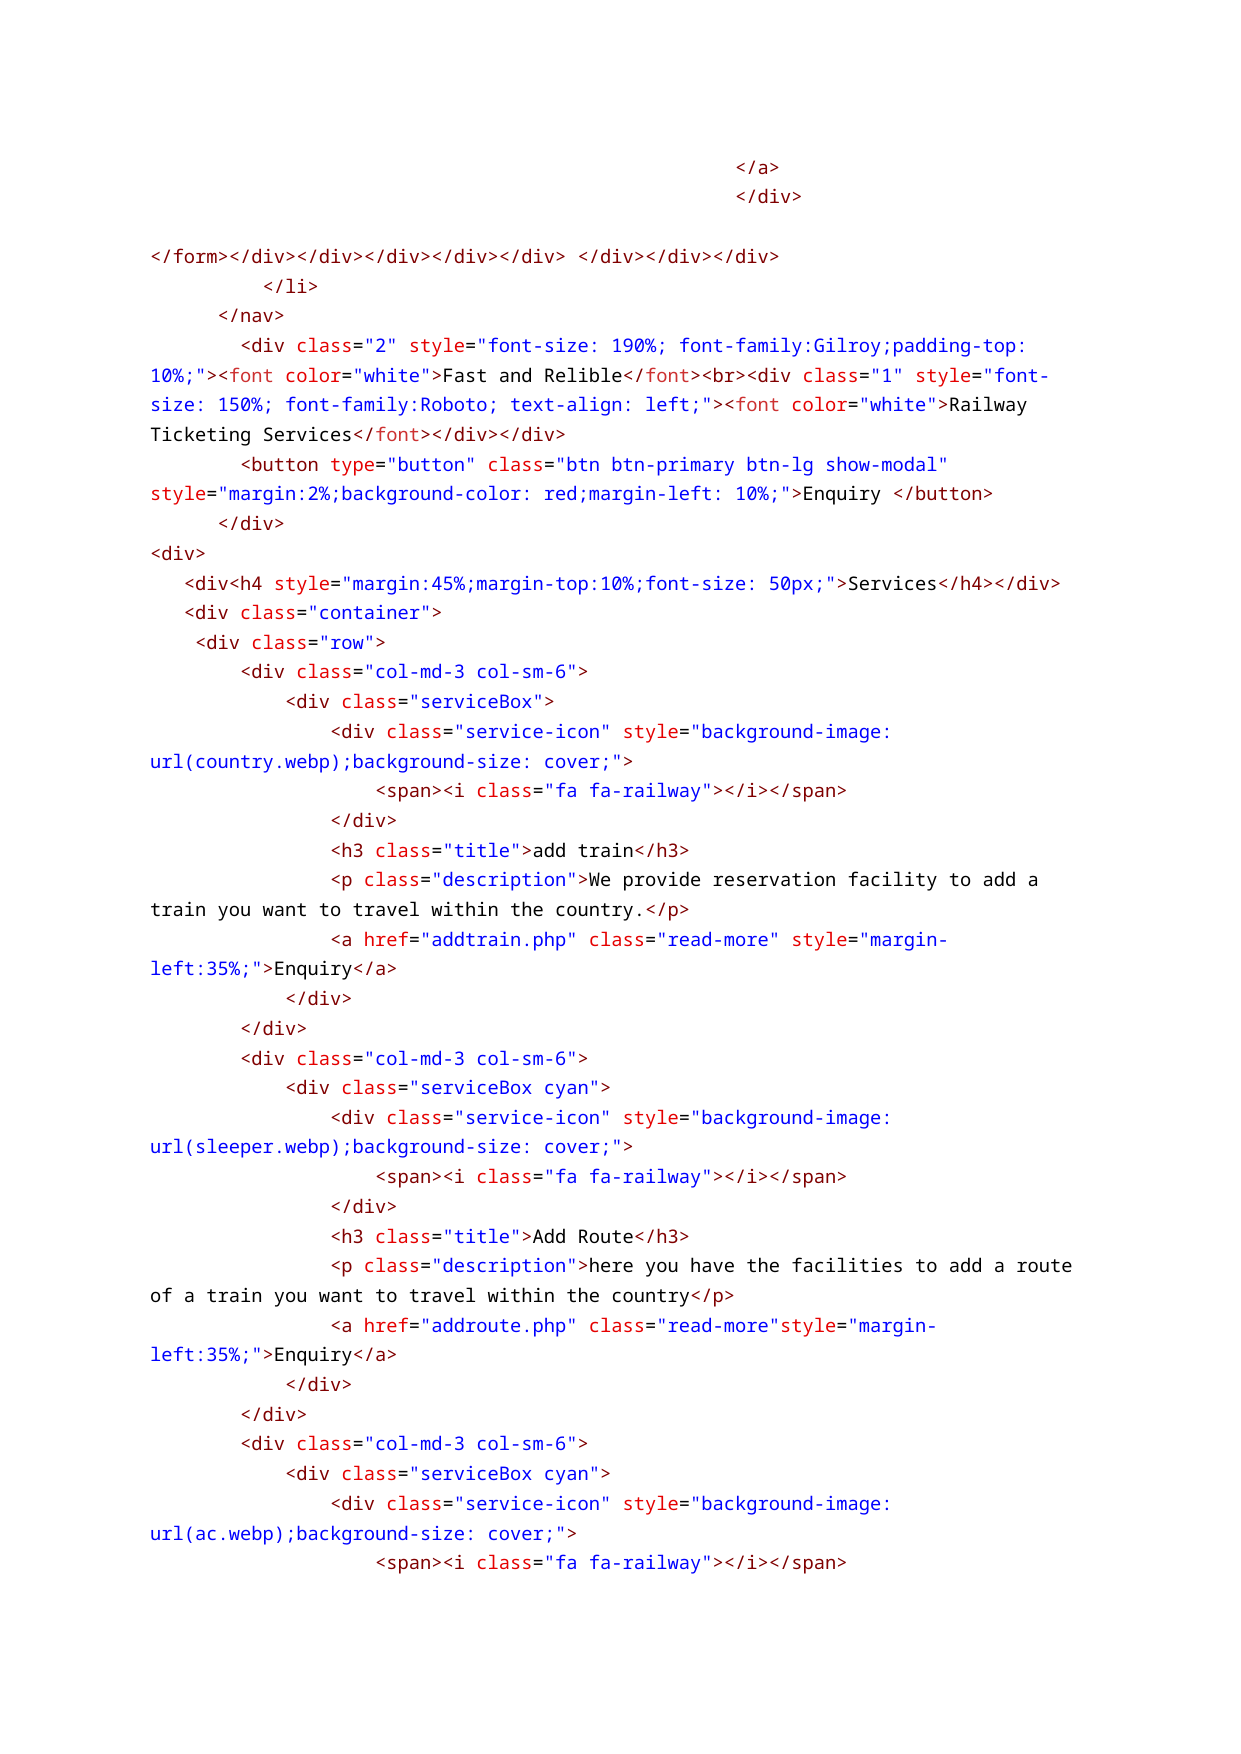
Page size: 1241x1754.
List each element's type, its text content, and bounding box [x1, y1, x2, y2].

text <div class="col-md-3 col-sm-6"> [150, 655, 1090, 684]
text </nav> [150, 298, 1090, 328]
text <div<h4 style="margin:45%;margin-top:10%;font-size: 50px;">Services</h4></div> [150, 566, 1090, 595]
text <div class="2" style="font-size: 190%; font-family:Gilroy;padding-top: 10%;"><font color="white">Fast and Relible</font><br><div class="1" style="font-size: 150%; font-family:Roboto; text-align: left;"><font color="white">Railway Ticketing Services</font></div></div> [150, 328, 1090, 447]
text </div> [150, 1367, 1090, 1397]
text </div> [150, 981, 1090, 1011]
text <a href="addroute.php" class="read-more"style="margin-left:35%;">Enquiry</a> [150, 1308, 1090, 1367]
text <div class="row"> [150, 625, 1090, 655]
text <h3 class="title">Add Route</h3> [150, 1219, 1090, 1248]
text <div class="serviceBox"> [150, 684, 1090, 714]
text </div> [150, 1397, 1090, 1427]
text </div> [150, 180, 1090, 209]
text <div class="col-md-3 col-sm-6"> [150, 1427, 1090, 1456]
text <div class="service-icon" style="background-image: url(ac.webp);background-size: cover;"> [150, 1486, 1090, 1545]
text <h3 class="title">add train</h3> [150, 833, 1090, 862]
text </div> [150, 1189, 1090, 1219]
text </a> [150, 150, 1090, 180]
text <span><i class="fa fa-railway"></i></span> [150, 773, 1090, 803]
text <div class="serviceBox cyan"> [150, 1456, 1090, 1486]
text <button type="button" class="btn btn-primary btn-lg show-modal" style="margin:2%;background-color: red;margin-left: 10%;">Enquiry </button> [150, 447, 1090, 506]
text <div class="serviceBox cyan"> [150, 1070, 1090, 1100]
text <p class="description">We provide reservation facility to add a train you want to travel within the country.</p> [150, 862, 1090, 922]
text </div> [150, 506, 1090, 536]
text <div> [150, 536, 1090, 566]
text <div class="service-icon" style="background-image: url(country.webp);background-size: cover;"> [150, 714, 1090, 773]
text </li> [150, 269, 1090, 298]
text <a href="addtrain.php" class="read-more" style="margin-left:35%;">Enquiry</a> [150, 922, 1090, 981]
text <span><i class="fa fa-railway"></i></span> [150, 1545, 1090, 1575]
text </form></div></div></div></div></div> </div></div></div> [150, 209, 1090, 269]
text </div> [150, 1011, 1090, 1041]
text <span><i class="fa fa-railway"></i></span> [150, 1159, 1090, 1189]
text </div> [150, 803, 1090, 833]
text <div class="col-md-3 col-sm-6"> [150, 1041, 1090, 1070]
text <p class="description">here you have the facilities to add a route of a train you want to travel within the country</p> [150, 1248, 1090, 1308]
text <div class="service-icon" style="background-image: url(sleeper.webp);background-size: cover;"> [150, 1100, 1090, 1159]
text <div class="container"> [150, 595, 1090, 625]
